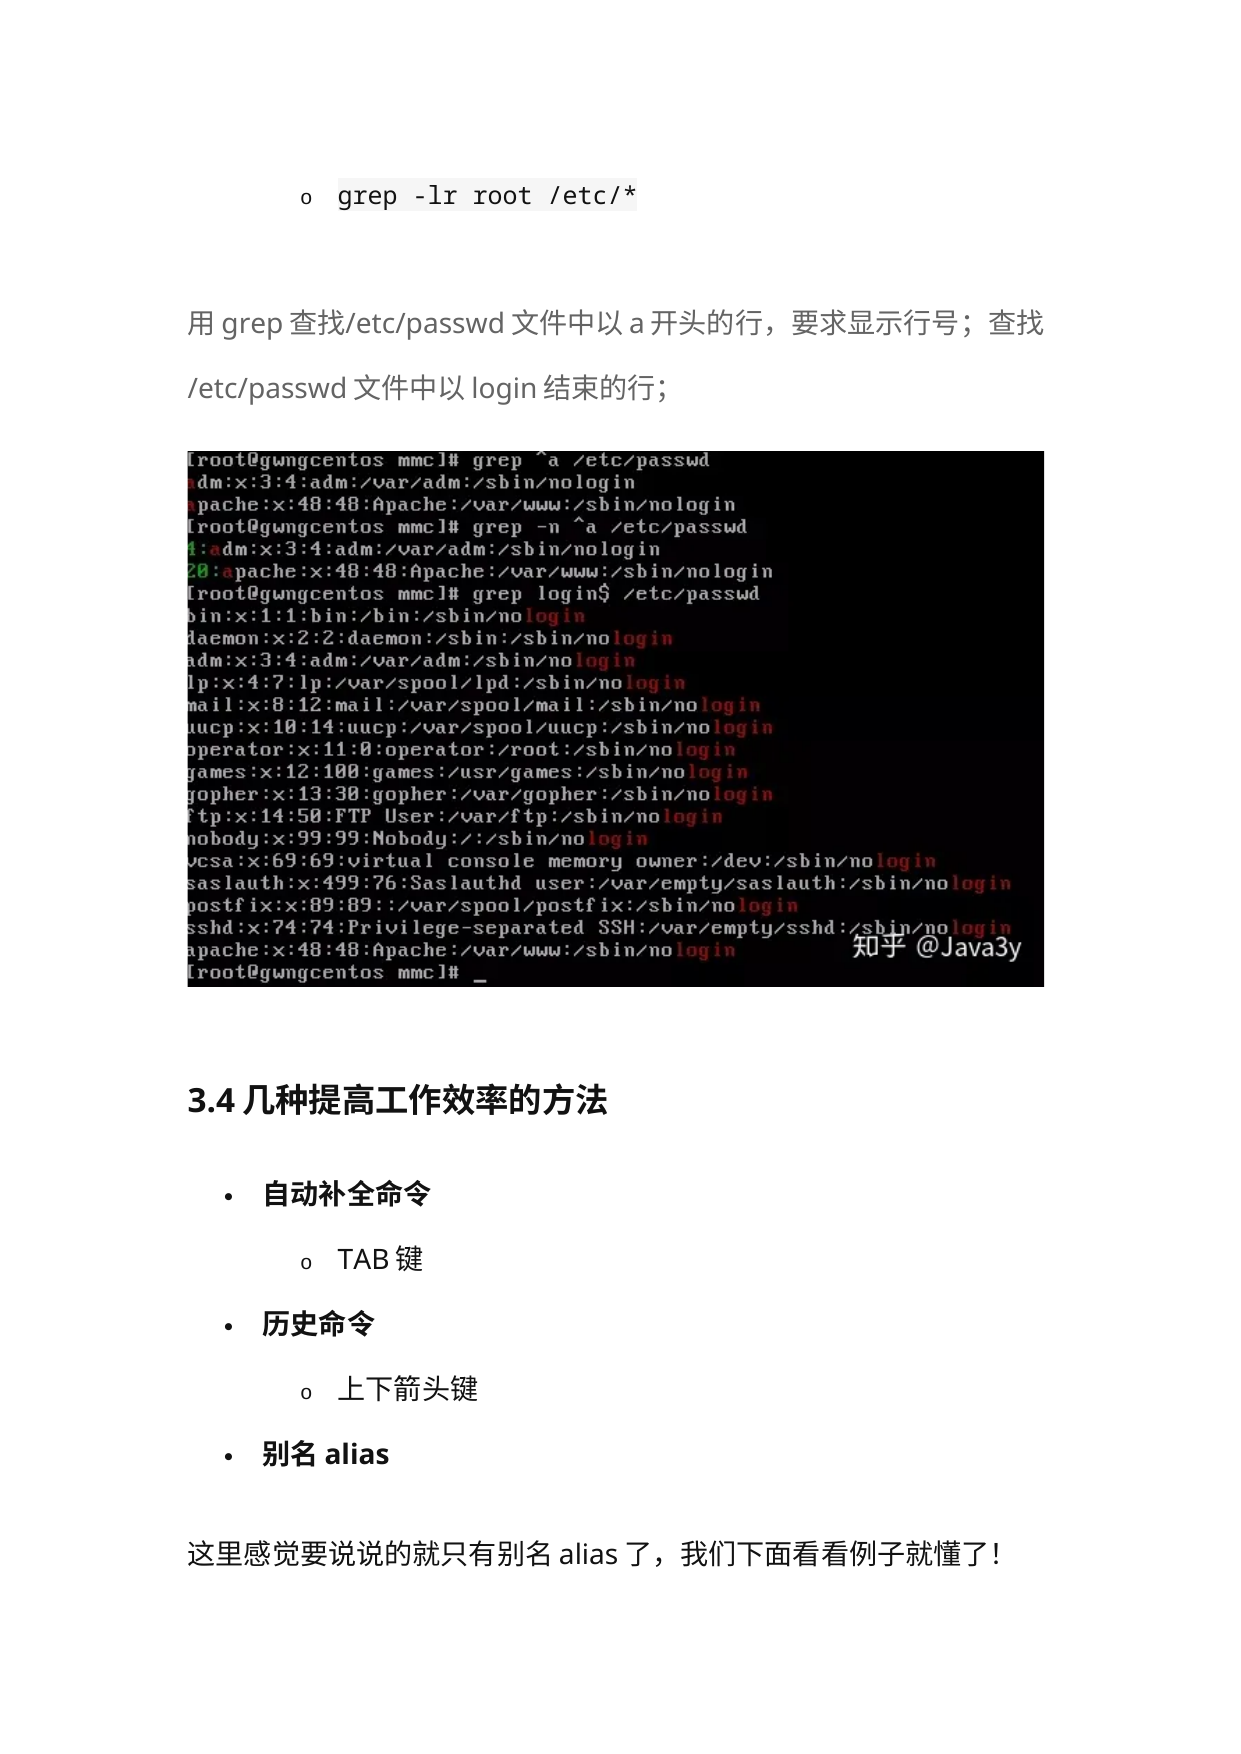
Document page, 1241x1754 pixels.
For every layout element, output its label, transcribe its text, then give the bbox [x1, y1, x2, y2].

text 这里感觉要说说的就只有别名alias了，我们下面看看例子就懂了！ [187, 1519, 1053, 1584]
list TAB键 [300, 1224, 1053, 1289]
text 3.4几种提高工作效率的方法 [187, 1065, 1053, 1130]
list 上下箭头键 [300, 1354, 1053, 1419]
list 别名alias [225, 1419, 1053, 1484]
picture [187, 451, 1045, 987]
list 自动补全命令 [225, 1159, 1053, 1224]
text 用grep查找/etc/passwd文件中以a开头的行，要求显示行号；查找/etc/passwd文件中以login结束的行； [187, 289, 1053, 419]
list 历史命令 [225, 1289, 1053, 1354]
list grep -lr root /etc/* [300, 162, 1053, 227]
